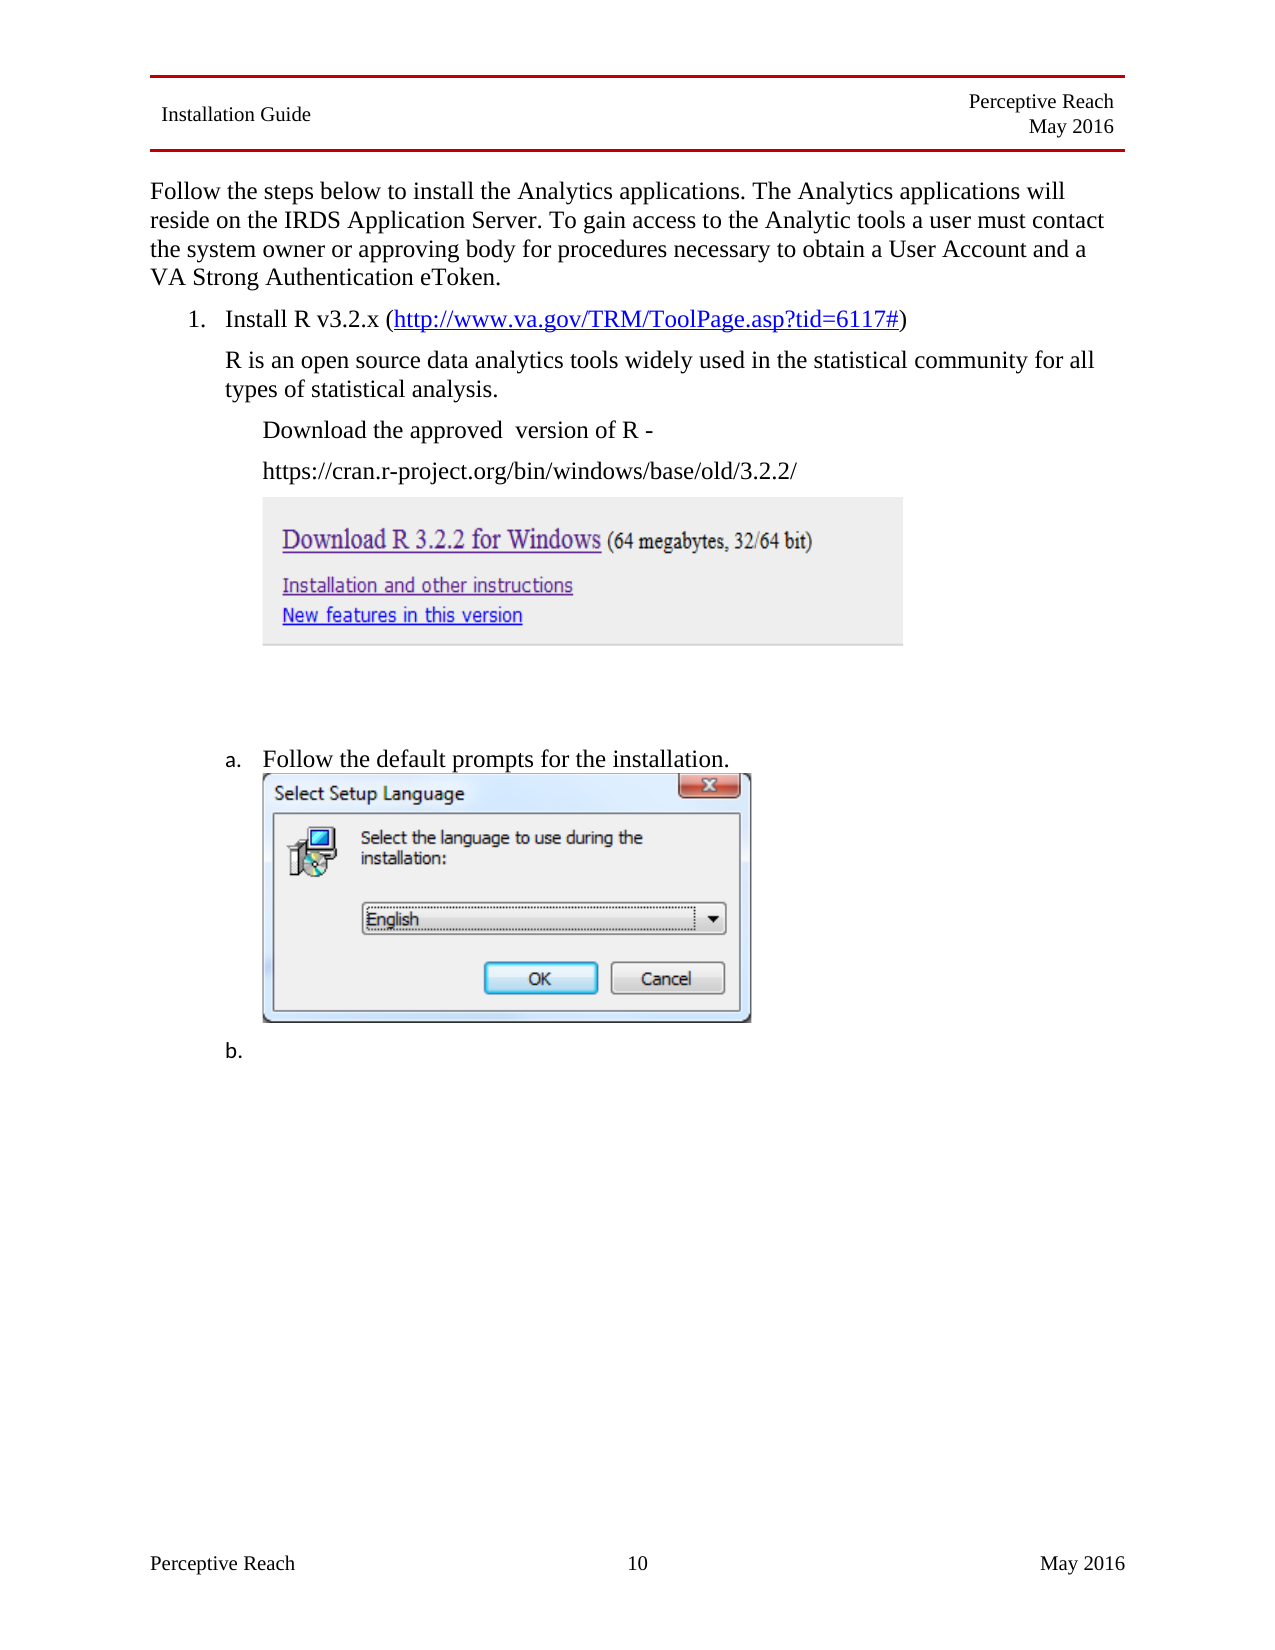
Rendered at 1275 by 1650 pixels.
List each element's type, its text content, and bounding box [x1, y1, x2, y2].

text R is an open source data analytics tools widely used in the statistical community for all types of statistical analysis. [225, 345, 1125, 402]
list Install R v3.2.x (http://www.va.gov/TRM/ToolPage.asp?tid=6117#) [187, 304, 1125, 332]
text Download the approved version of R - [262, 415, 1125, 444]
picture [262, 497, 904, 649]
picture [262, 773, 752, 1023]
text https://cran.r-project.org/bin/windows/base/old/3.2.2/ [262, 456, 1125, 485]
text Follow the steps below to install the Analytics applications. The Analytics applications will reside on the IRDS Application Server. To gain access to the Analytic tools a user must contact the system owner or approving body for procedures necessary to obtain a User Account and a VA Strong Authentication eToken. [150, 176, 1125, 291]
